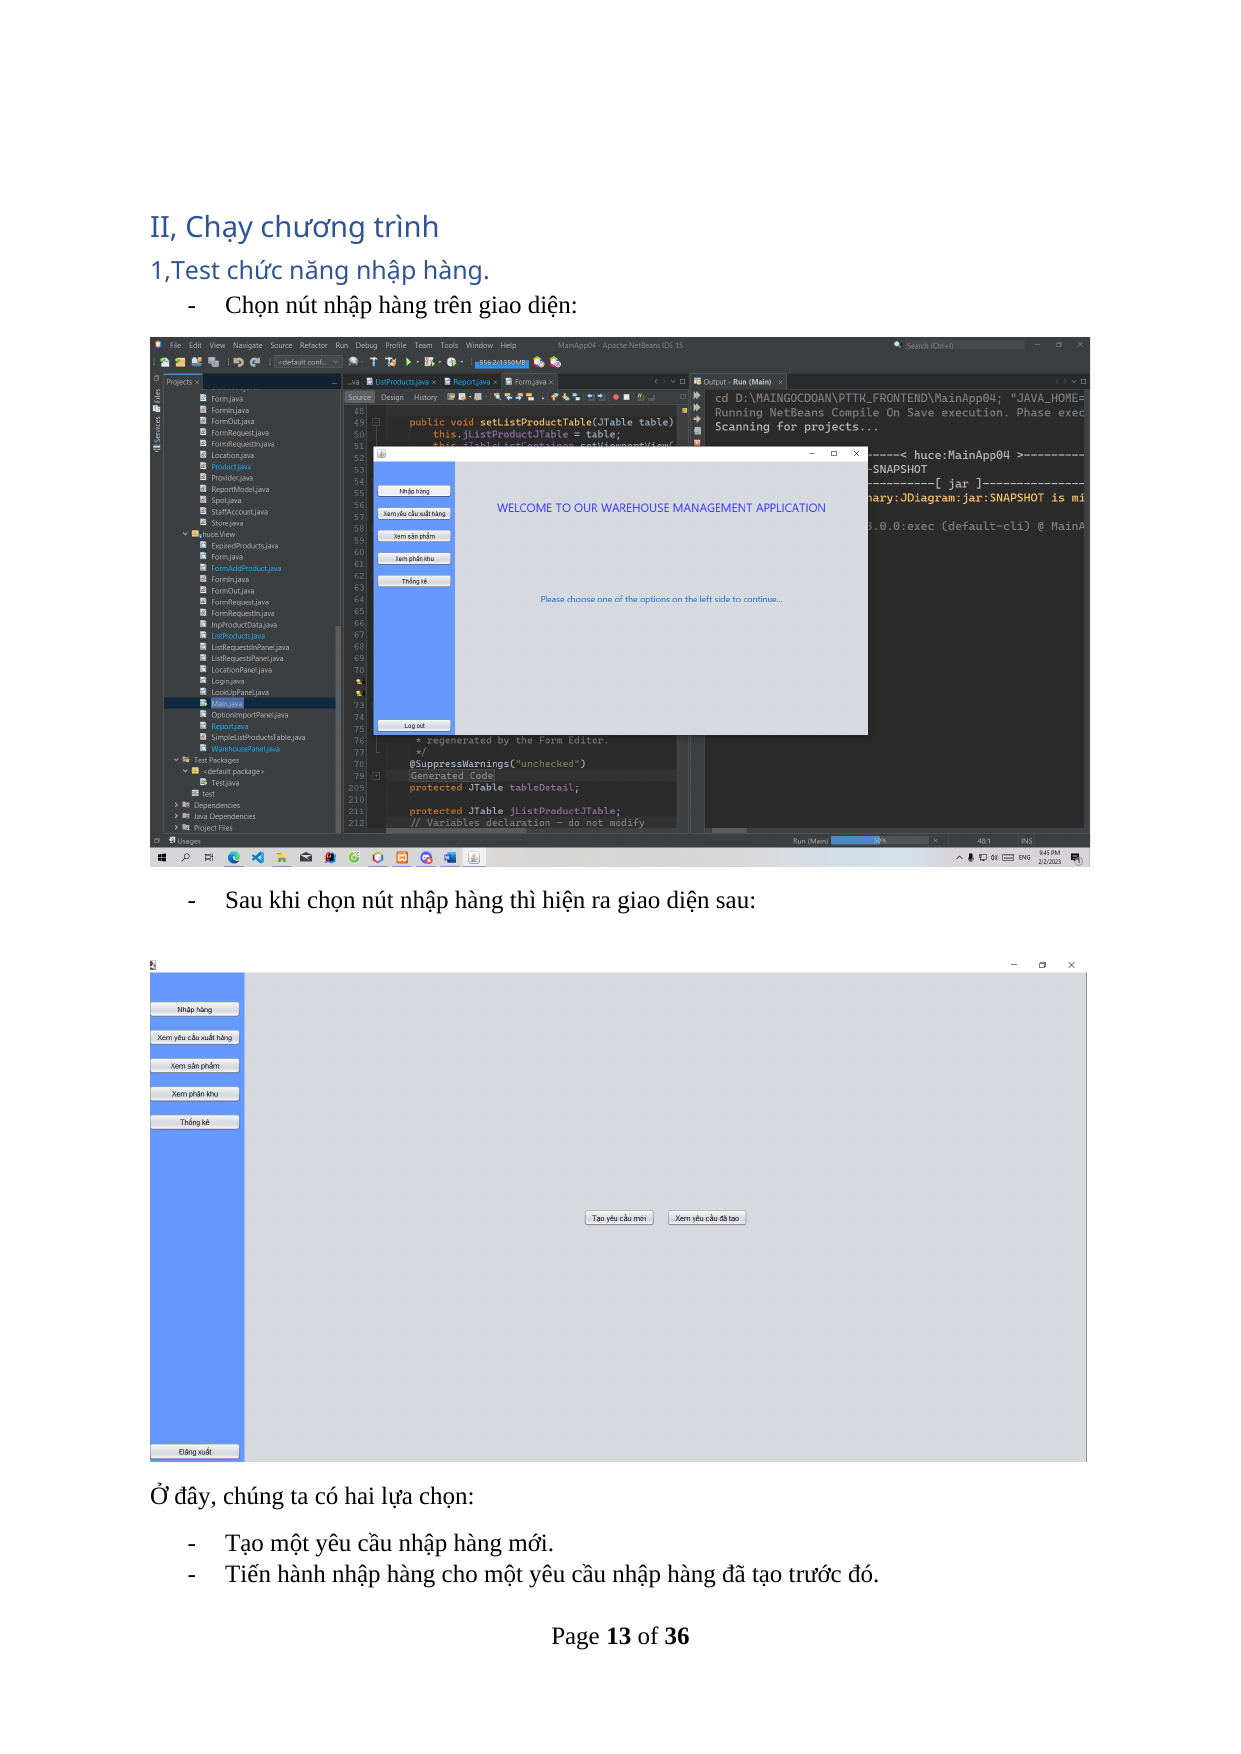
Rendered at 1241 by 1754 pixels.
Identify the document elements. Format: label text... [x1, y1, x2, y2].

list Tiến hành nhập hàng cho một yêu cầu nhập hàng đã tạo trước đó. [187, 1559, 1090, 1588]
subtitle 1,Test chức năng nhập hàng. [150, 253, 1090, 287]
list Chọn nút nhập hàng trên giao diện: [187, 290, 1090, 318]
list Tạo một yêu cầu nhập hàng mới. [187, 1528, 1090, 1557]
subtitle II, Chạy chương trình [150, 206, 1090, 246]
picture [150, 958, 1087, 1462]
list Sau khi chọn nút nhập hàng thì hiện ra giao diện sau: [187, 885, 1090, 914]
picture [150, 337, 1091, 867]
text Ở đây, chúng ta có hai lựa chọn: [150, 1481, 1090, 1509]
